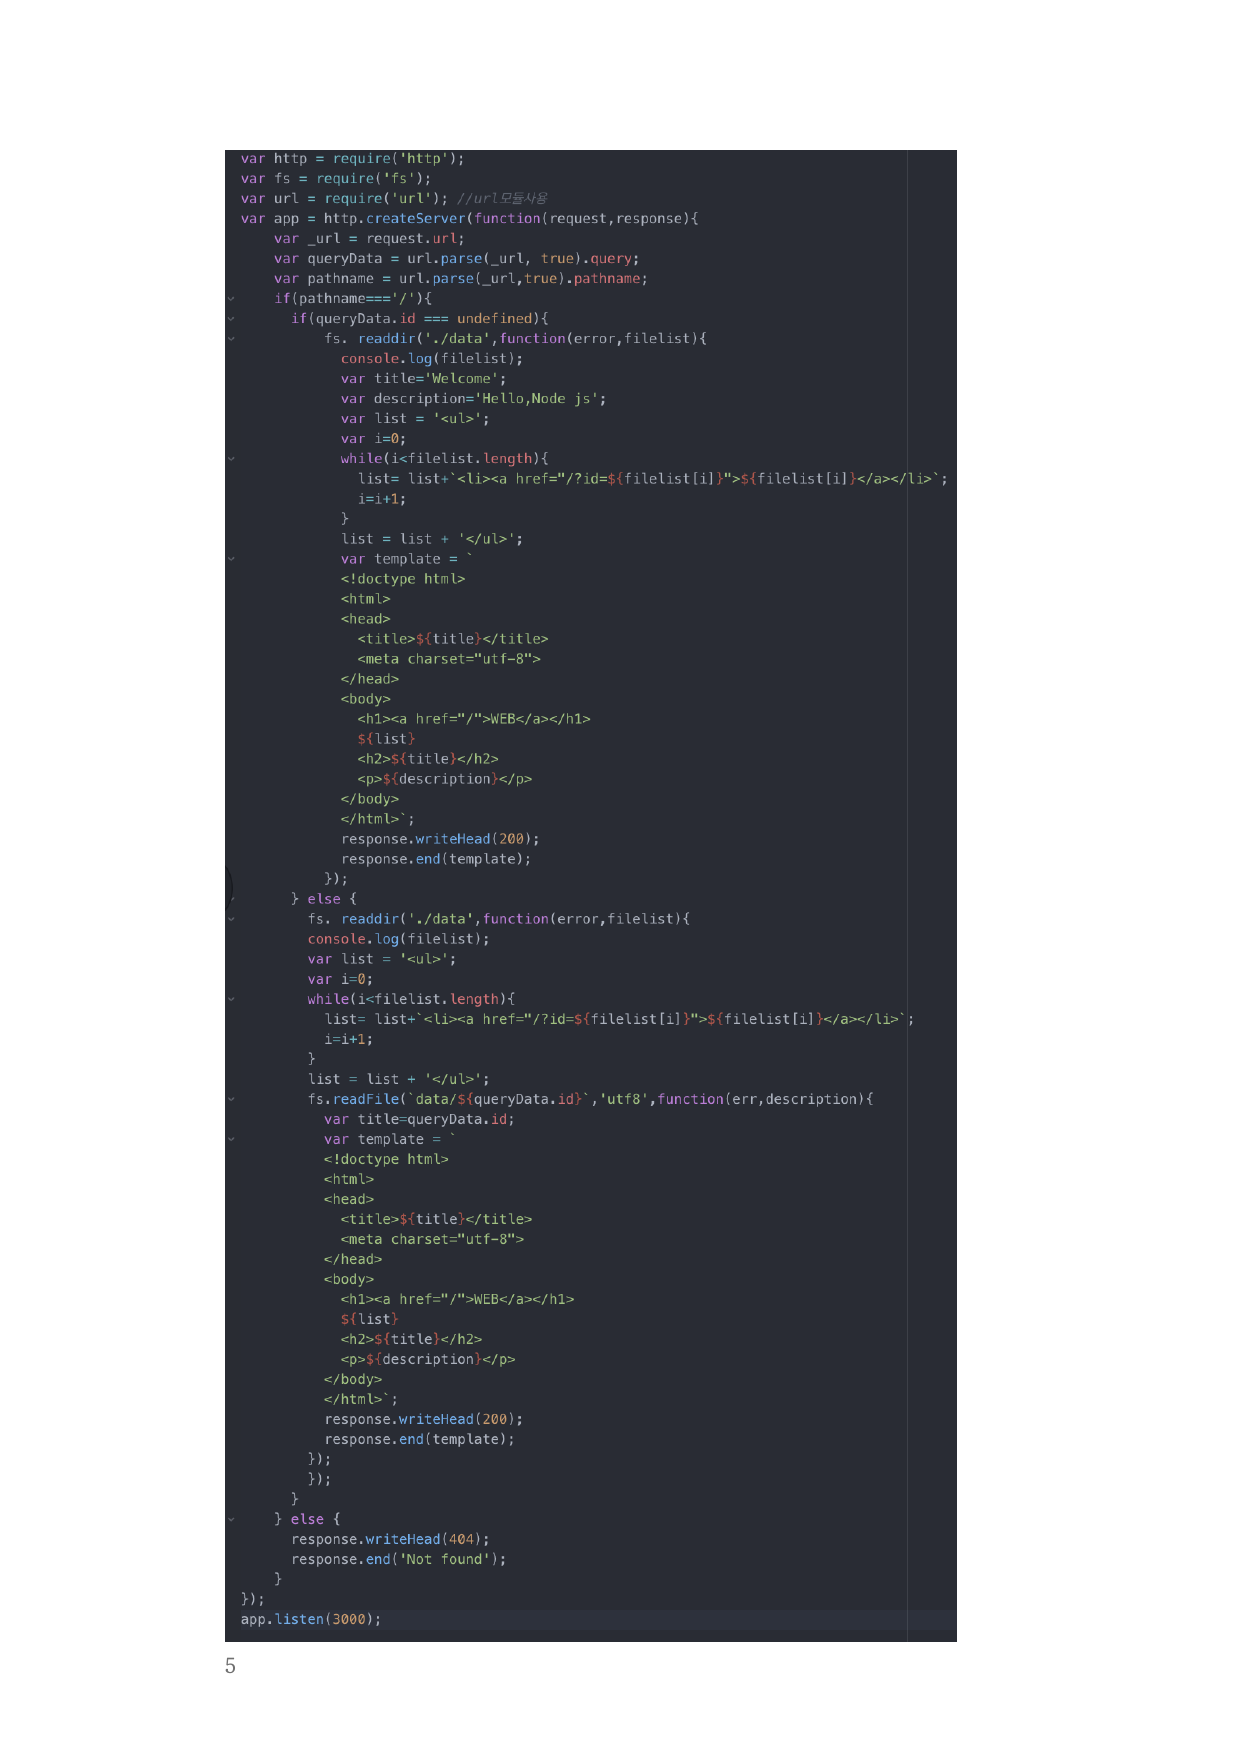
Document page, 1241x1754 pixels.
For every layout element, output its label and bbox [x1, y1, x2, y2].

picture [225, 150, 957, 1642]
